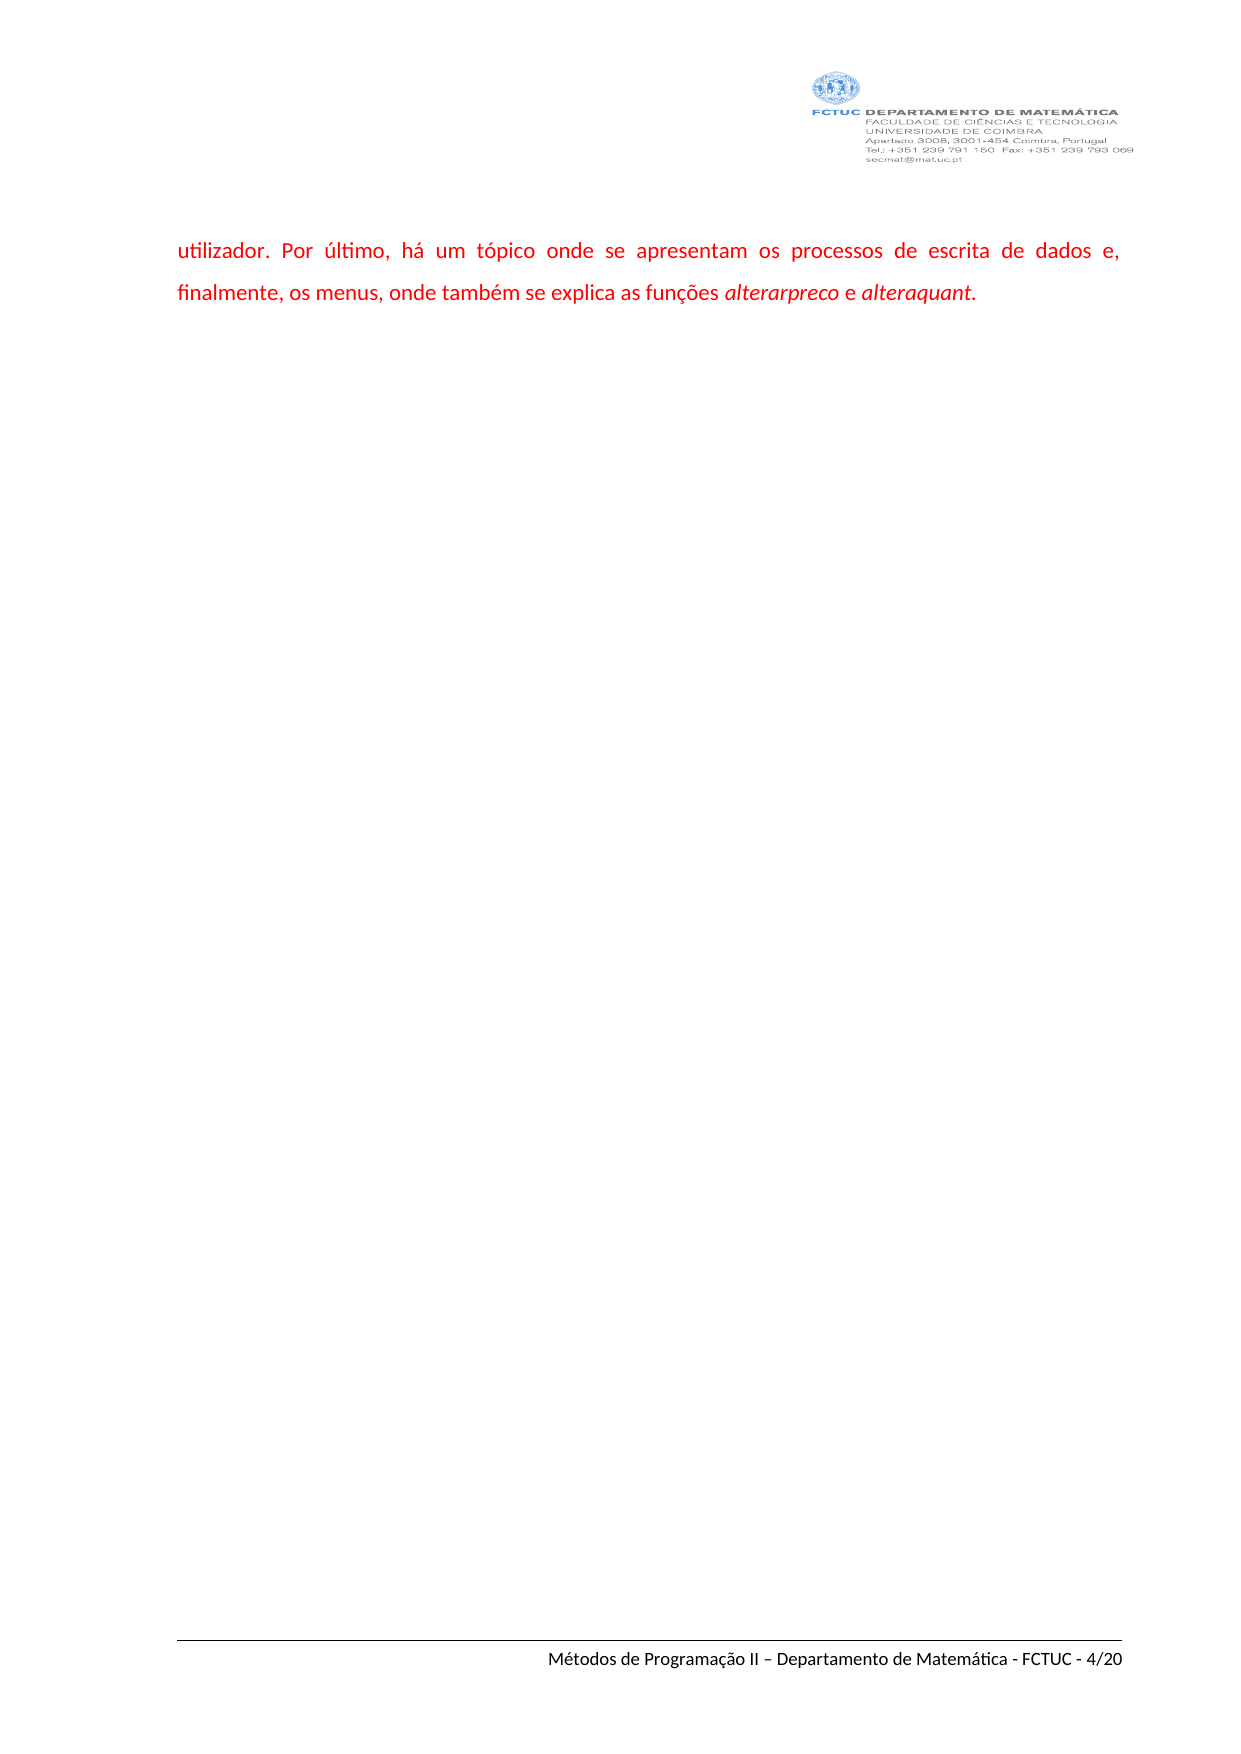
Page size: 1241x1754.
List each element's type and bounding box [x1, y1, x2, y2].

text [177, 236, 1122, 306]
